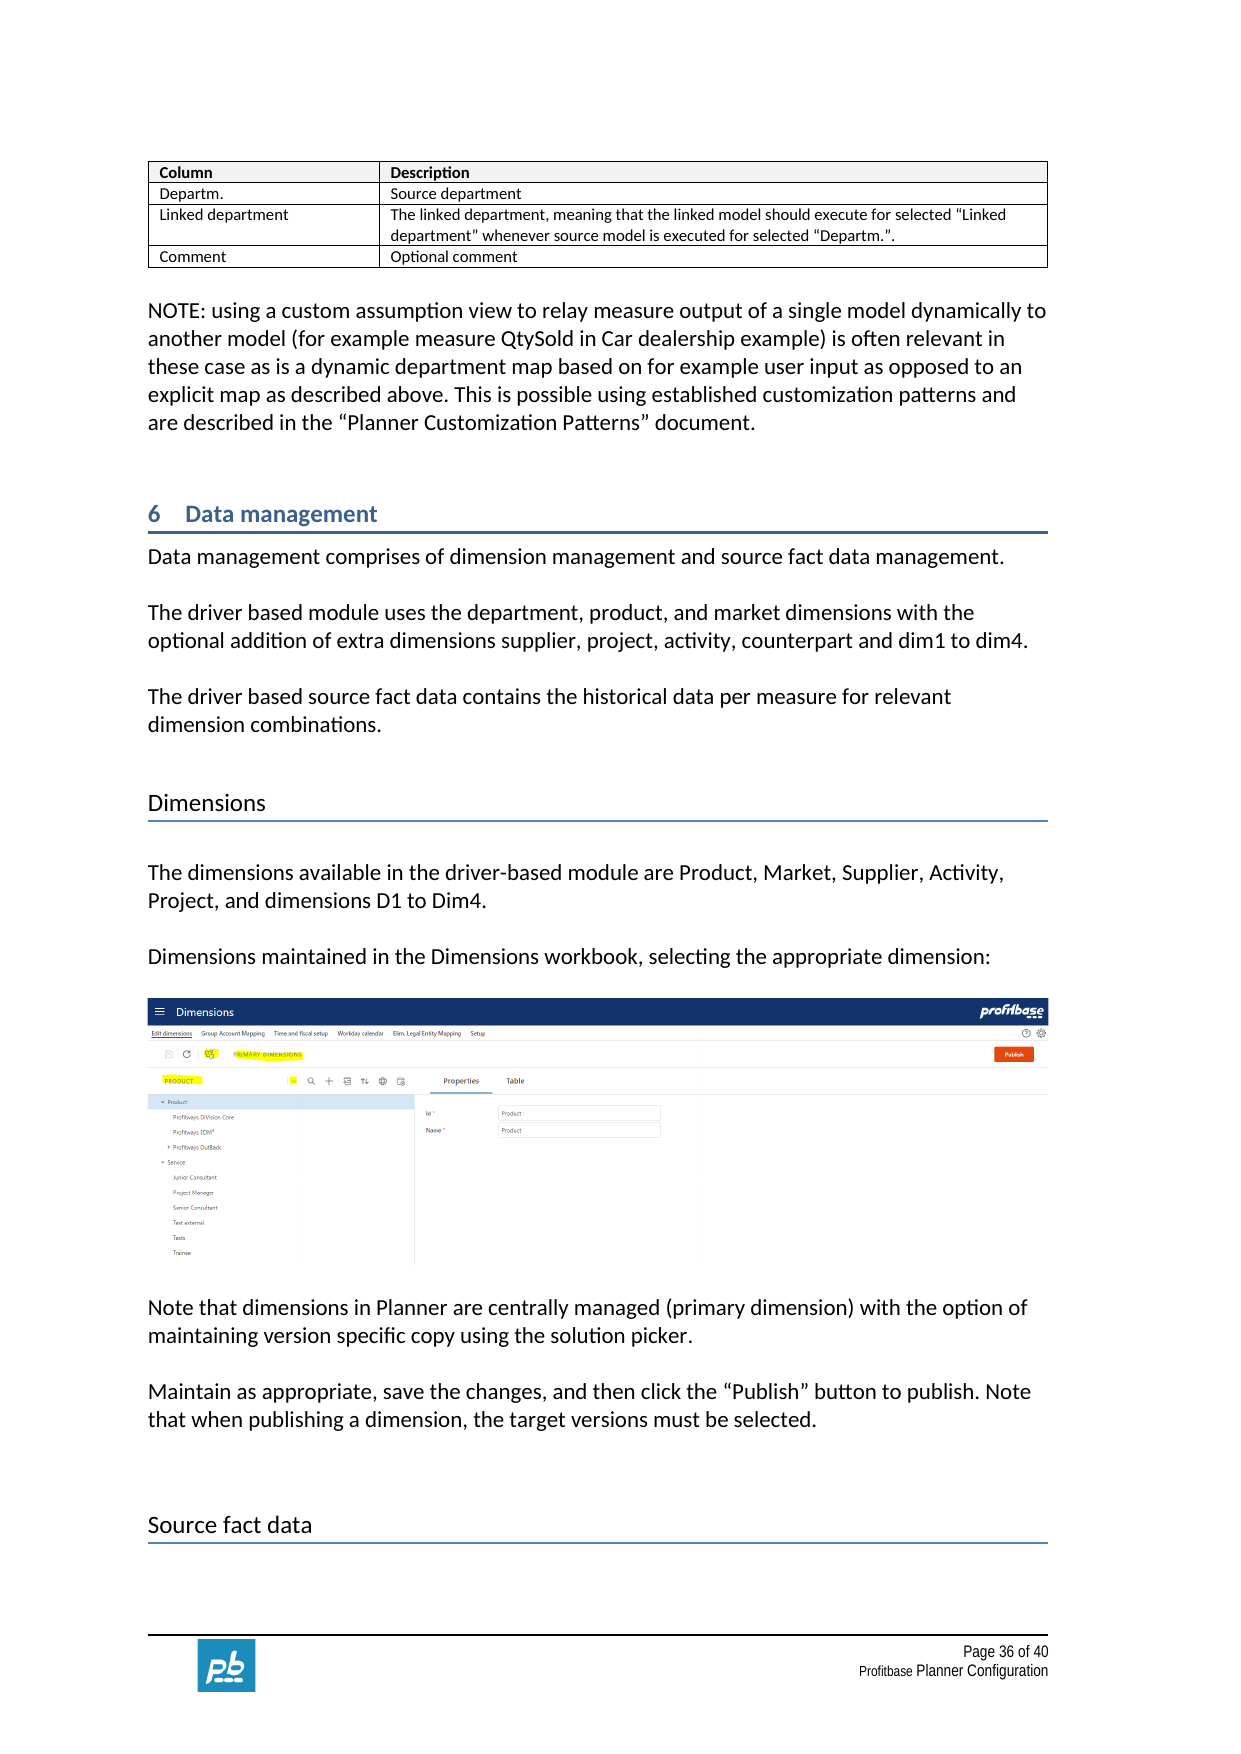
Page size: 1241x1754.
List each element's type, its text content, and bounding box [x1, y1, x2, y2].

picture [197, 1639, 256, 1692]
table_cell Linked department [149, 205, 379, 245]
subtitle Dimensions [148, 787, 1048, 820]
text Maintain as appropriate, save the changes, and then click the “Publish” button to publish. Note that when publishing a dimension, the target versions must be selected. [148, 1377, 1048, 1433]
text Note that dimensions in Planner are centrally managed (primary dimension) with the option of maintaining version specific copy using the solution picker. [148, 1293, 1048, 1349]
picture [147, 998, 1049, 1265]
table_cell Comment [149, 246, 379, 267]
table_cell Optional comment [380, 246, 1047, 267]
subtitle Source fact data [148, 1510, 1048, 1542]
table_header Column [149, 162, 379, 182]
text Data management comprises of dimension management and source fact data management. [148, 542, 1048, 570]
text The driver based module uses the department, product, and market dimensions with the optional addition of extra dimensions supplier, project, activity, counterpart and dim1 to dim4. [148, 598, 1048, 654]
text The dimensions available in the driver-based module are Product, Market, Supplier, Activity, Project, and dimensions D1 to Dim4. [148, 858, 1048, 914]
table_cell Source department [380, 183, 1047, 204]
table_cell The linked department, meaning that the linked model should execute for selected “Linked department” whenever source model is executed for selected “Departm.”. [380, 205, 1047, 245]
subtitle Data management [148, 498, 1048, 531]
table_cell Departm. [149, 183, 379, 204]
text NOTE: using a custom assumption view to relay measure output of a single model dynamically to another model (for example measure QtySold in Car dealership example) is often relevant in these case as is a dynamic department map based on for example user input as opposed to an explicit map as described above. This is possible using established customization patterns and are described in the “Planner Customization Patterns” document. [148, 296, 1048, 436]
text The driver based source fact data contains the historical data per measure for relevant dimension combinations. [148, 682, 1048, 738]
table_header Description [380, 162, 1047, 182]
text Dimensions maintained in the Dimensions workbook, selecting the appropriate dimension: [148, 942, 1048, 971]
